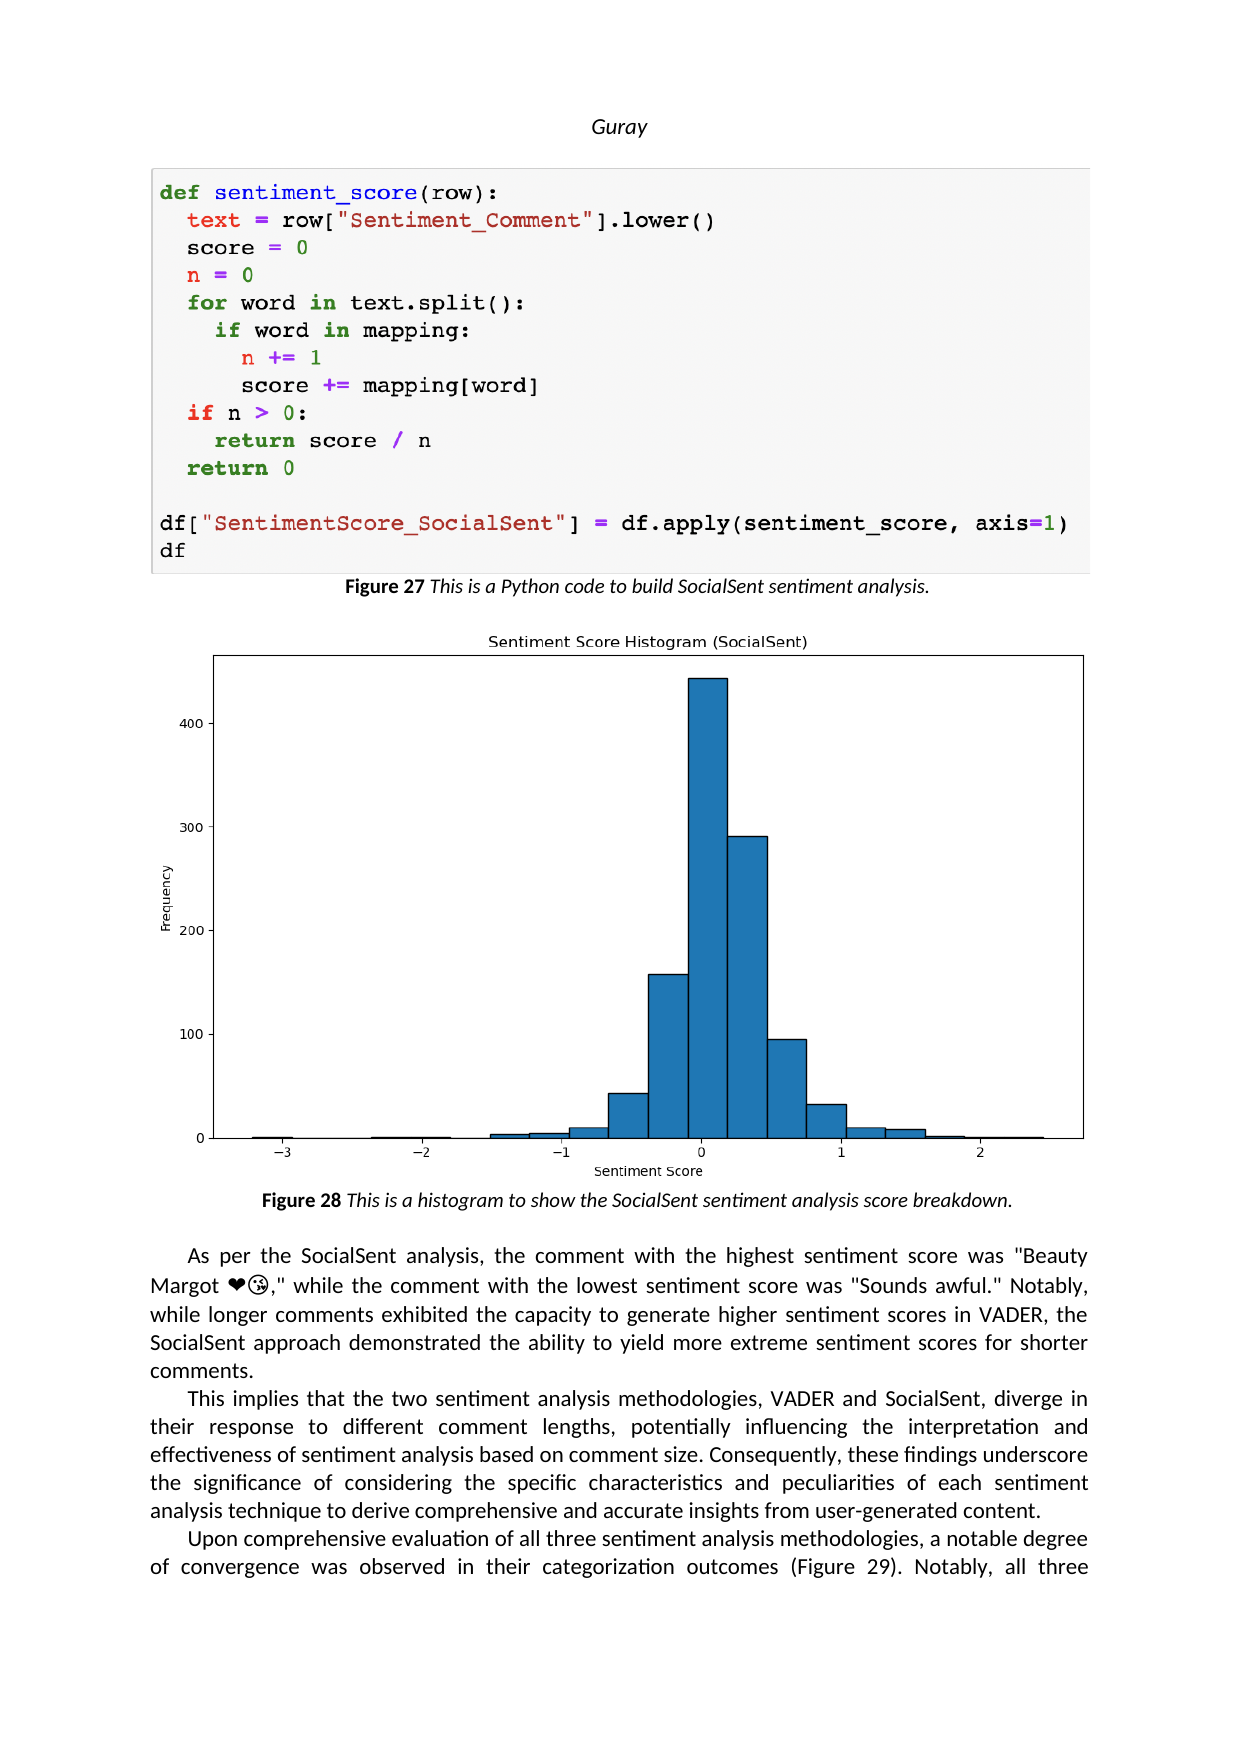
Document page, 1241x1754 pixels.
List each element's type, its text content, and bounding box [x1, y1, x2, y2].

picture [150, 164, 1091, 574]
text This implies that the two sentiment analysis methodologies, VADER and SocialSent, diverge in their response to different comment lengths, potentially influencing the interpretation and effectiveness of sentiment analysis based on comment size. Consequently, these findings underscore the significance of considering the specific characteristics and peculiarities of each sentiment analysis technique to derive comprehensive and accurate insights from user-generated content. [150, 1384, 1090, 1524]
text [150, 1524, 1090, 1581]
text As per the SocialSent analysis, the comment with the highest sentiment score was "Beauty Margot ❤️😘🌹," while the comment with the lowest sentiment score was "Sounds awful." Notably, while longer comments exhibited the capacity to generate higher sentiment scores in VADER, the SocialSent approach demonstrated the ability to yield more extreme sentiment scores for shorter comments. [150, 1241, 1090, 1384]
text Figure 27 This is a Python code to build SocialSent sentiment analysis. [150, 574, 1090, 599]
picture [150, 626, 1091, 1188]
text Figure 28 This is a histogram to show the SocialSent sentiment analysis score breakdown. [150, 1188, 1090, 1213]
